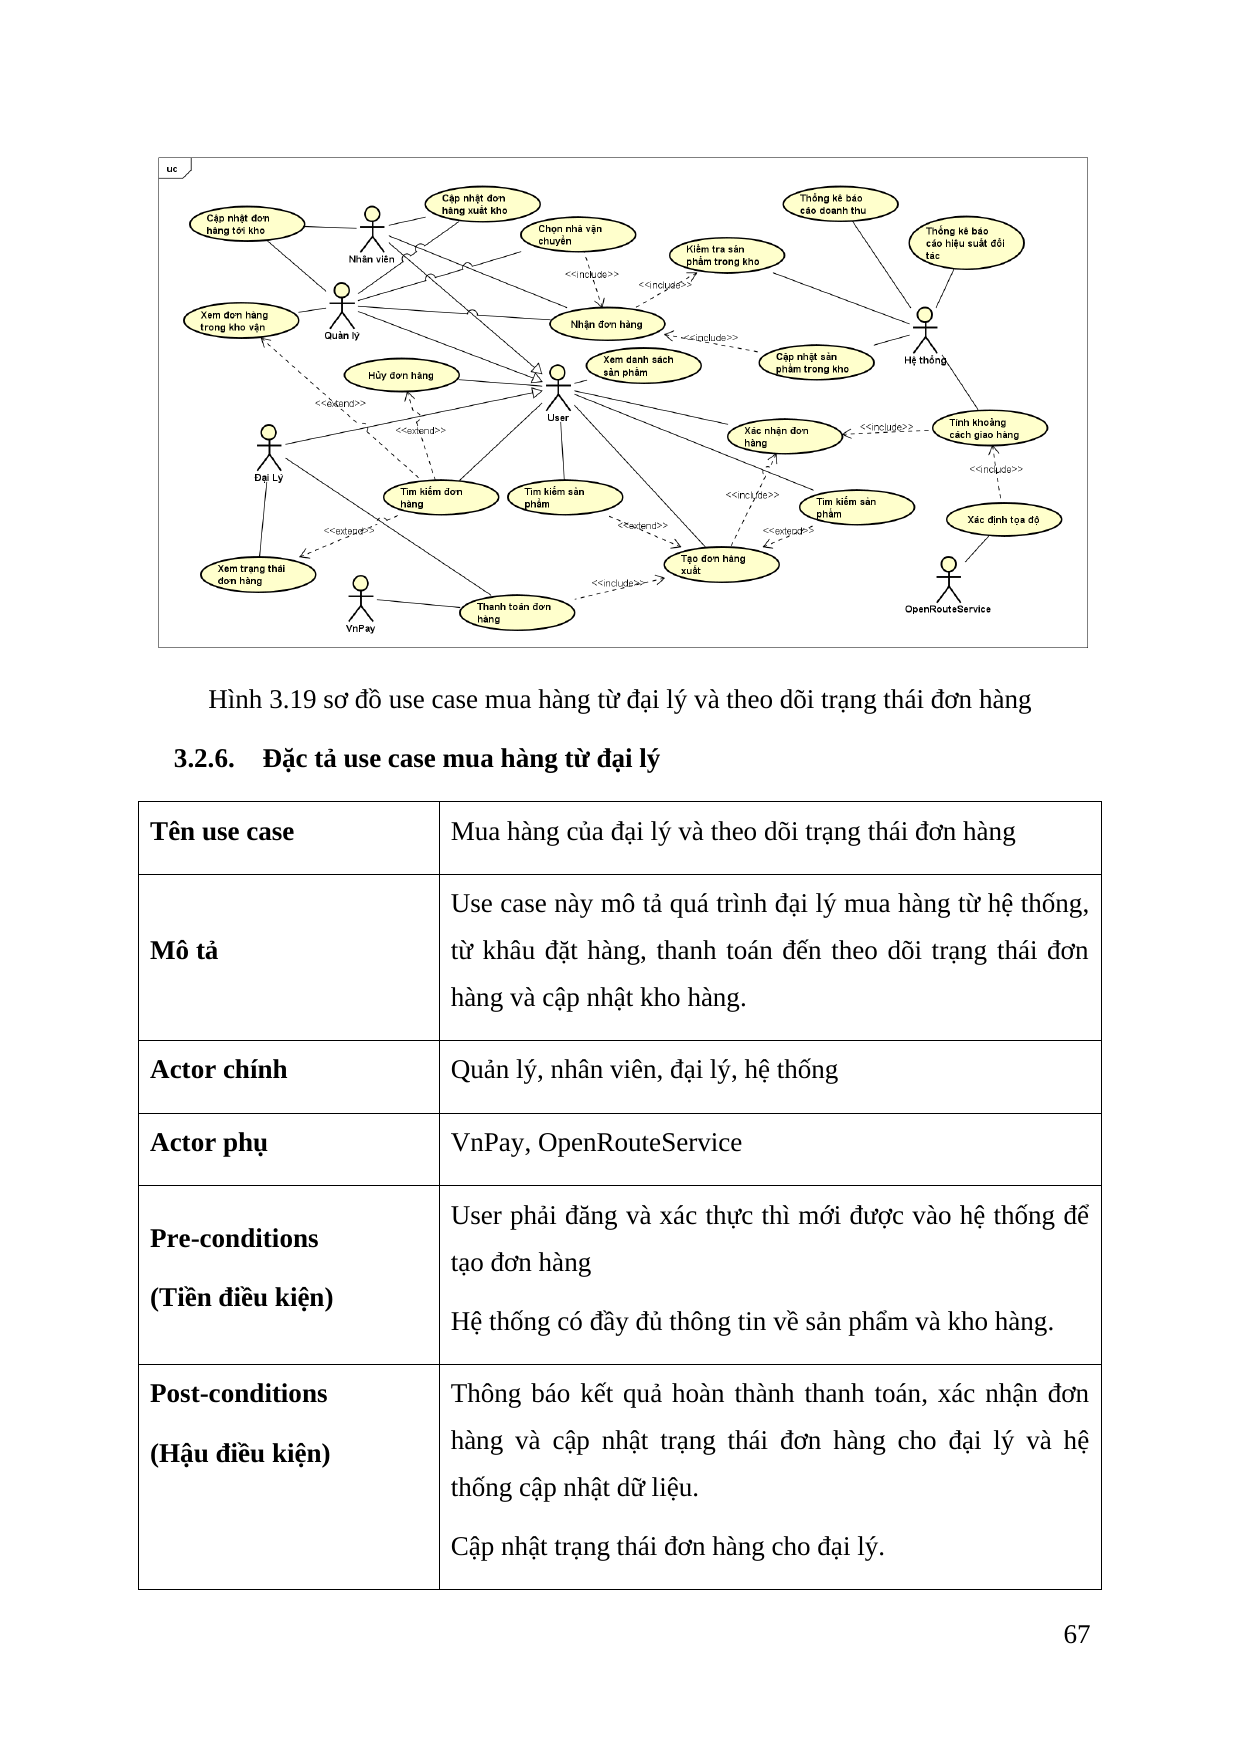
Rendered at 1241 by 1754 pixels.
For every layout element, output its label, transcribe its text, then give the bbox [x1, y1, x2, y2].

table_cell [440, 1365, 1101, 1589]
table_cell Actor phụ [139, 1114, 439, 1185]
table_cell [139, 1365, 439, 1589]
table_cell Use case này mô tả quá trình đại lý mua hàng từ hệ thống, từ khâu đặt hàng, thanh toán đến theo dõi trạng thái đơn hàng và cập nhật kho hàng. [440, 875, 1101, 1040]
picture [150, 150, 1095, 655]
subtitle Đặc tả use case mua hàng từ đại lý [174, 742, 1090, 773]
table_cell Pre-conditions (Tiền điều kiện) [139, 1186, 439, 1364]
table_cell Mô tả [139, 875, 439, 1040]
table_cell Actor chính [139, 1041, 439, 1113]
table_cell User phải đăng và xác thực thì mới được vào hệ thống để tạo đơn hàng Hệ thống có đầy đủ thông tin về sản phẩm và kho hàng. [440, 1186, 1101, 1364]
table_cell VnPay, OpenRouteService [440, 1114, 1101, 1185]
table_cell Quản lý, nhân viên, đại lý, hệ thống [440, 1041, 1101, 1113]
table_header Mua hàng của đại lý và theo dõi trạng thái đơn hàng [440, 802, 1101, 874]
table_header Tên use case [139, 802, 439, 874]
